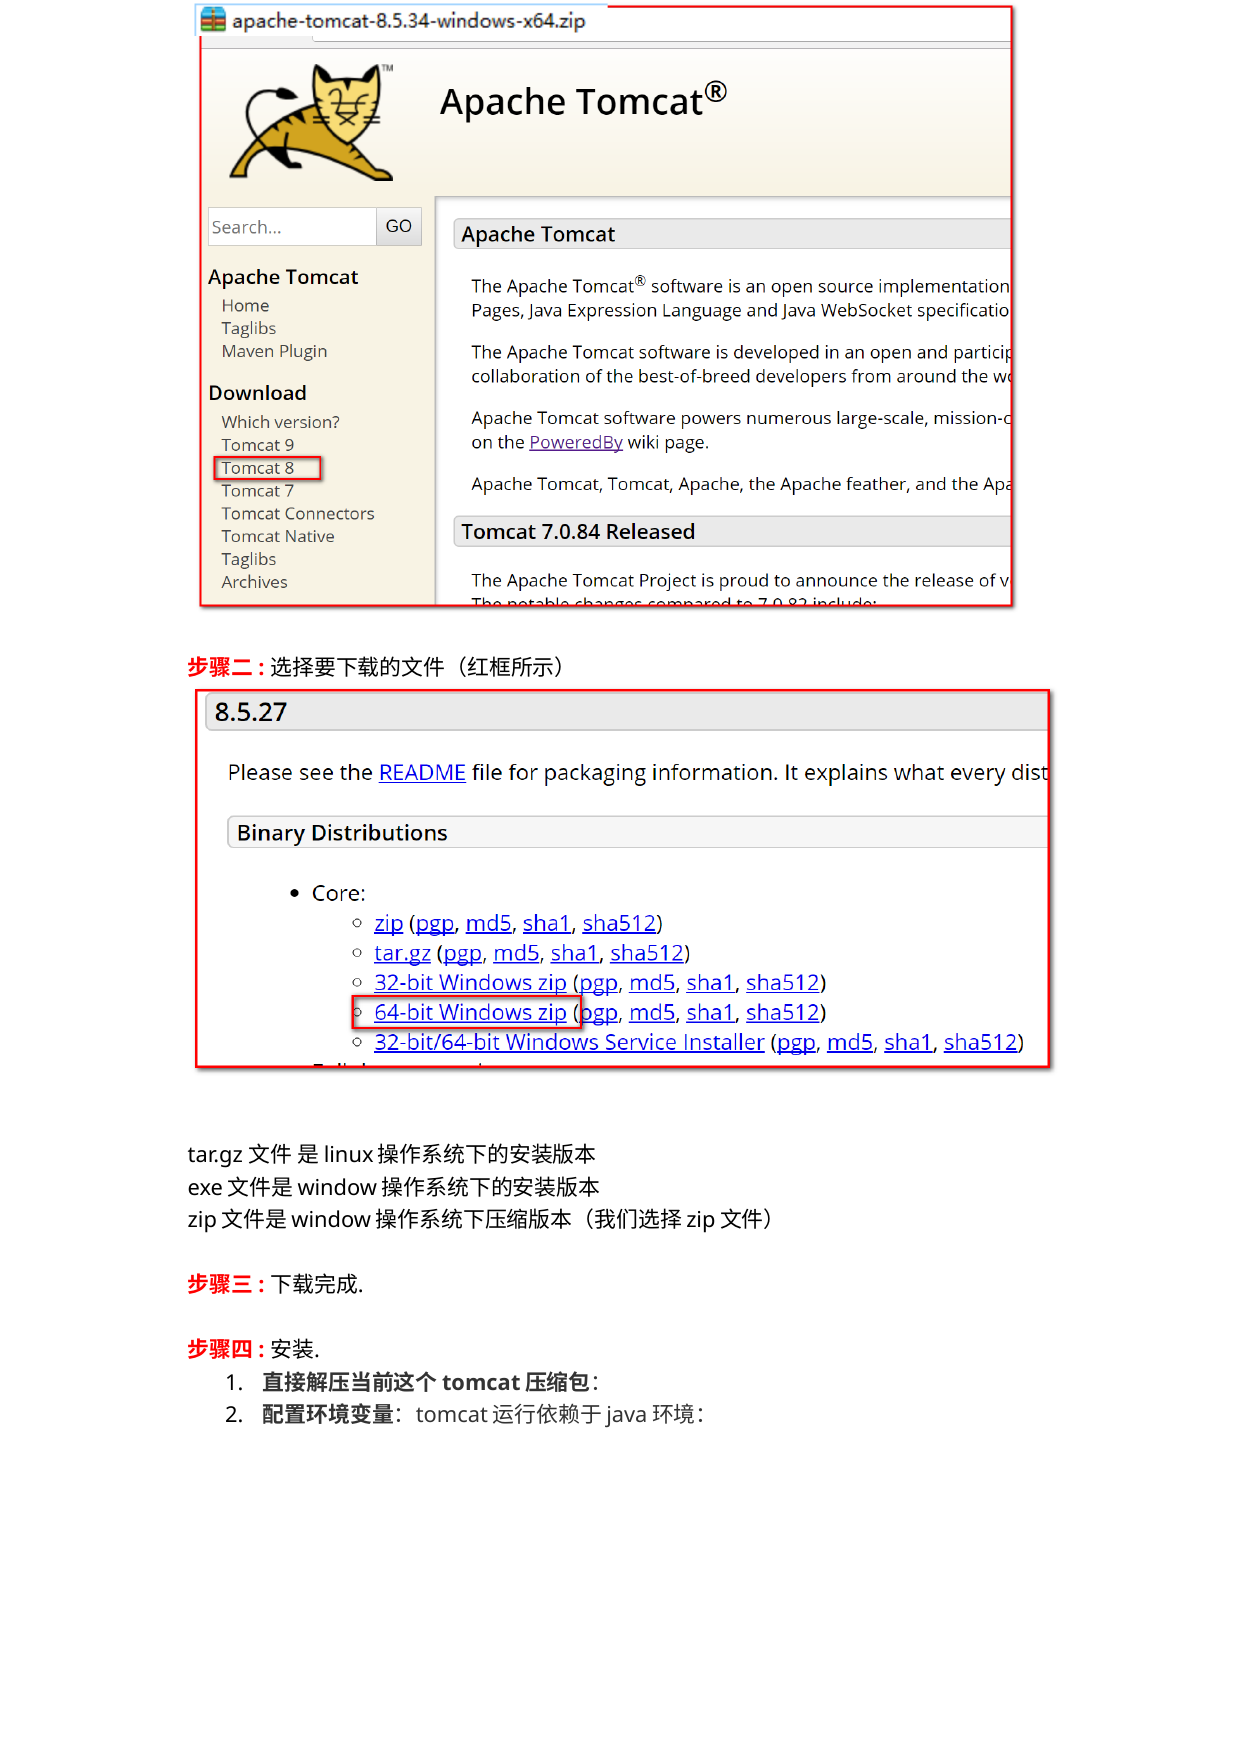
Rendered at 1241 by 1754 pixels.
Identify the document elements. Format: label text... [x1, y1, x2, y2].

text 步骤四 : 安装. [187, 1332, 1053, 1364]
list 直接解压当前这个tomcat压缩包： [225, 1364, 1053, 1397]
picture [187, 682, 1058, 1076]
text 步骤三 : 下载完成. [187, 1267, 1053, 1299]
text tar.gz 文件 是linux操作系统下的安装版本 [187, 1137, 1053, 1169]
text exe文件是window操作系统下的安装版本 [187, 1169, 1053, 1202]
picture [187, 0, 1019, 613]
text 步骤二 : 选择要下载的文件（红框所示） [187, 649, 1053, 682]
text zip文件是window操作系统下压缩版本（我们选择zip文件） [187, 1202, 1053, 1234]
list 配置环境变量：tomcat运行依赖于java环境： [225, 1397, 1053, 1429]
